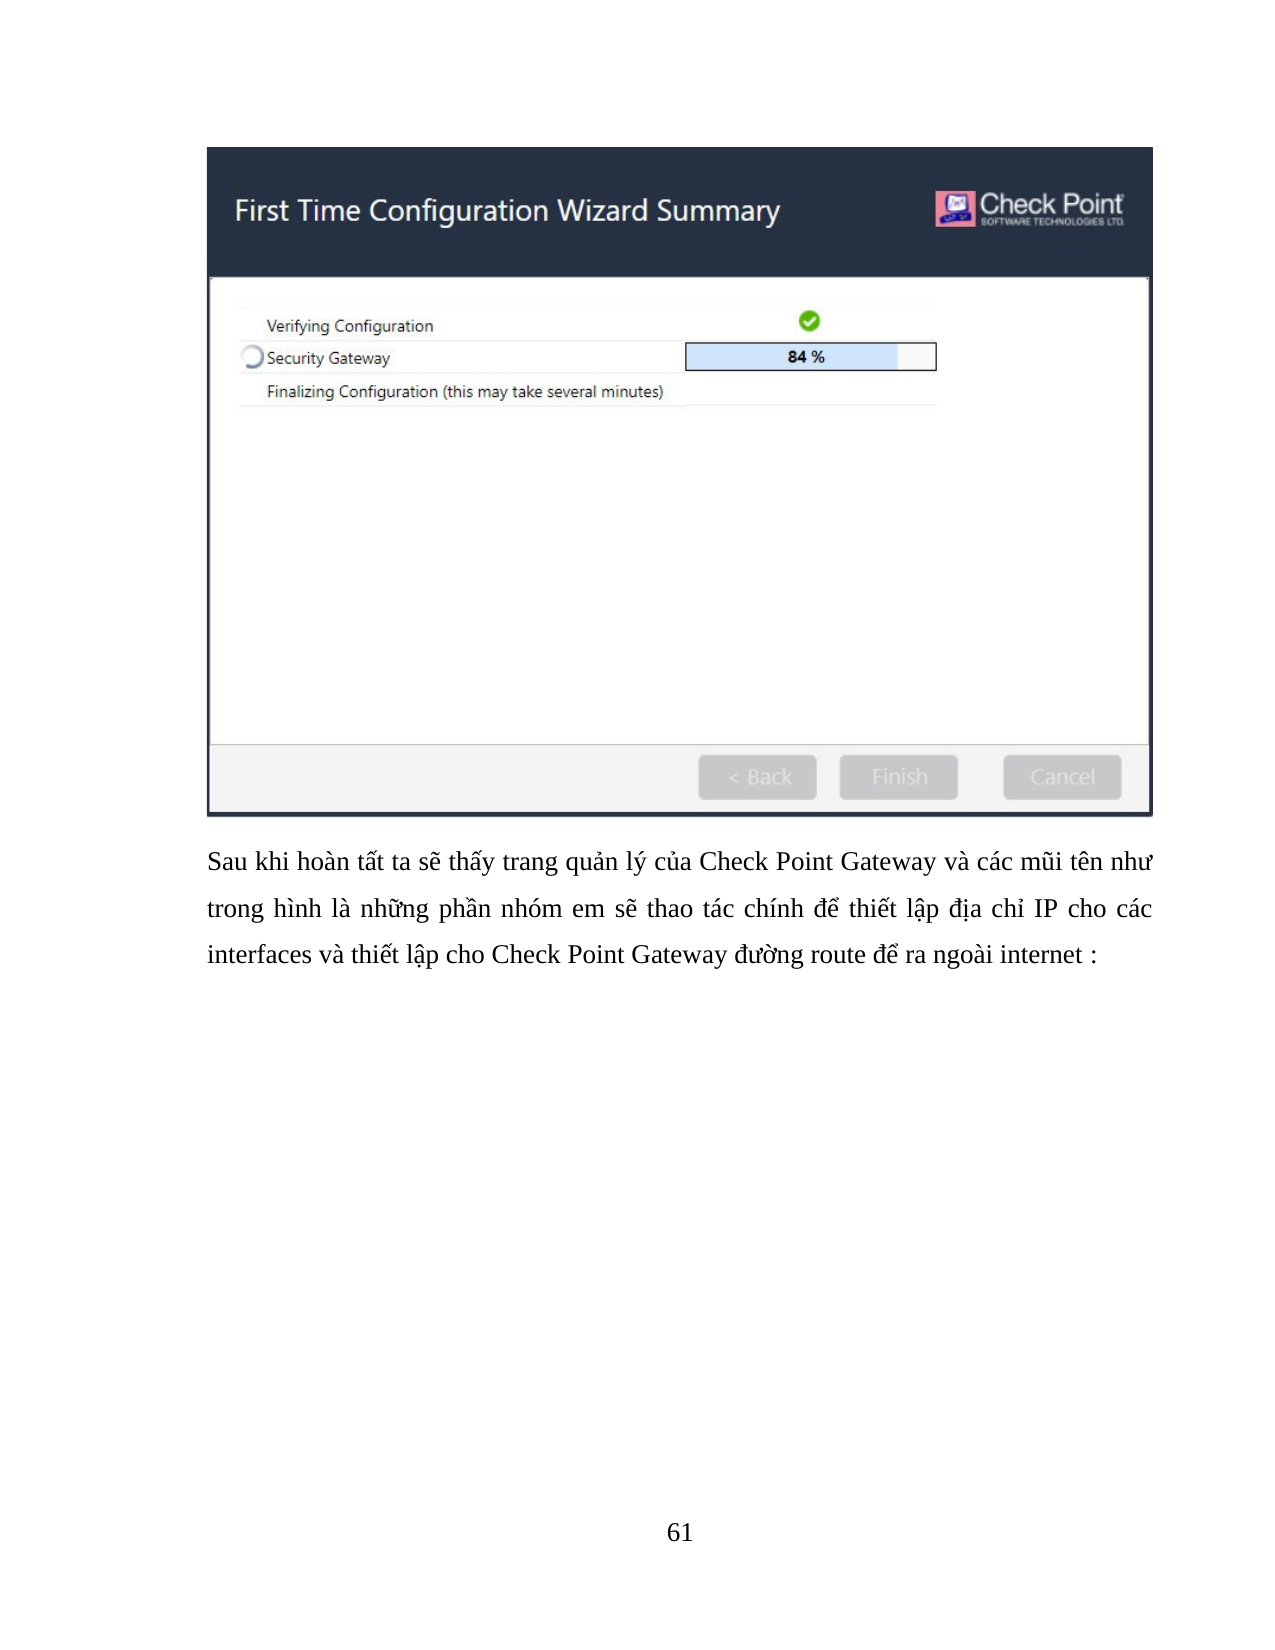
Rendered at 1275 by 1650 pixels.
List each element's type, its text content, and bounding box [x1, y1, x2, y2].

text Sau khi hoàn tất ta sẽ thấy trang quản lý của Check Point Gateway và các mũi tên như trong hình là những phần nhóm em sẽ thao tác chính để thiết lập địa chỉ IP cho các interfaces và thiết lập cho Check Point Gateway đường route để ra ngoài internet : [207, 845, 1154, 970]
picture [206, 147, 1153, 818]
